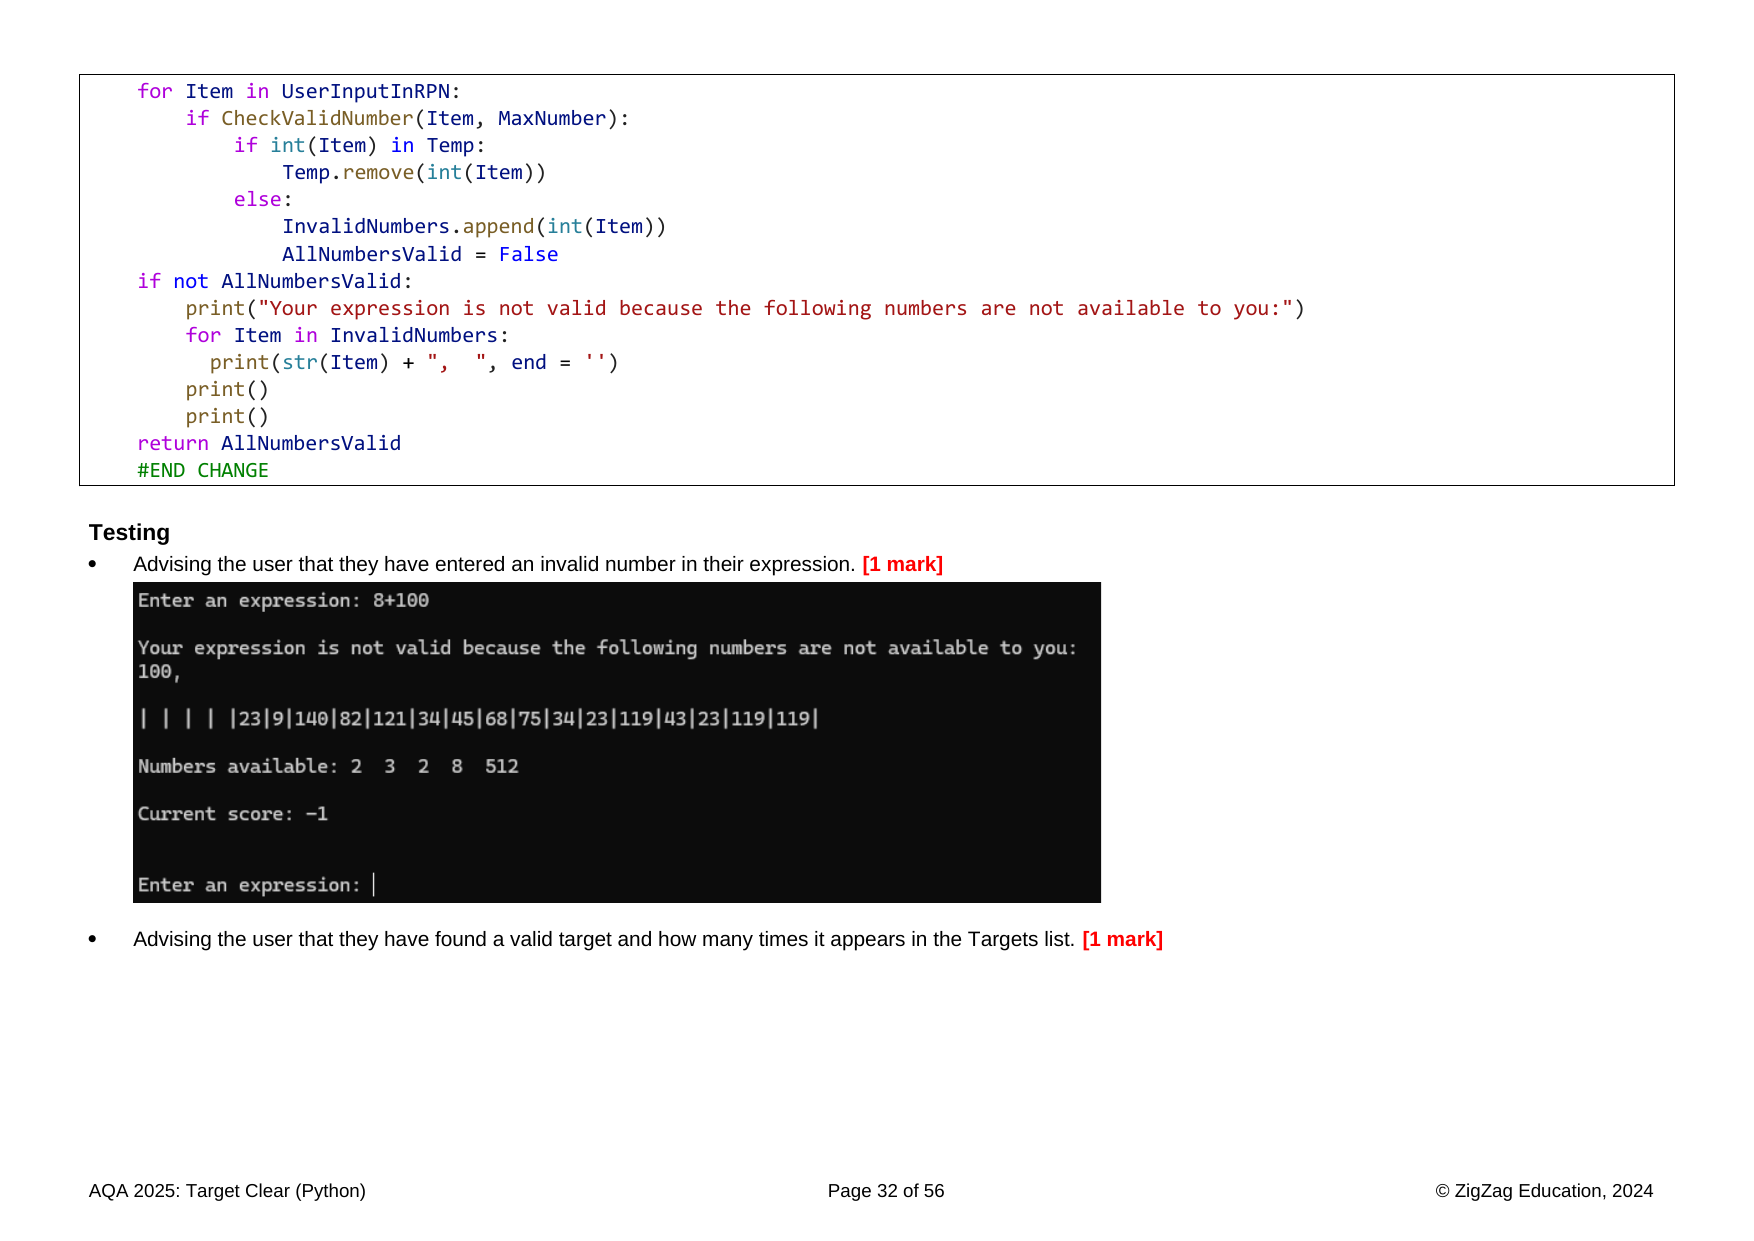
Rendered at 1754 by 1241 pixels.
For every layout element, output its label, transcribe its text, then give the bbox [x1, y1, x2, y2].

list Advising the user that they have entered an invalid number in their expression. [1 mark] [89, 552, 1665, 576]
text else: [89, 185, 1665, 212]
text if int(Item) in Temp: [89, 131, 1665, 158]
text if CheckValidNumber(Item, MaxNumber): [89, 104, 1665, 131]
text #END CHANGE [80, 453, 1674, 485]
text print(str(Item) + ", ", end = '') [89, 348, 1665, 375]
list Advising the user that they have found a valid target and how many times it appears in the Targets list. [1 mark] [89, 926, 1665, 951]
text print() [89, 375, 1665, 402]
text for Item in InvalidNumbers: [89, 321, 1665, 348]
subtitle Testing [89, 519, 1665, 545]
text for Item in UserInputInRPN: [80, 75, 1674, 104]
text AllNumbersValid = False [89, 239, 1665, 267]
text InvalidNumbers.append(int(Item)) [89, 212, 1665, 239]
picture [133, 582, 1102, 903]
text if not AllNumbersValid: [89, 267, 1665, 294]
text print("Your expression is not valid because the following numbers are not available to you:") [89, 294, 1665, 321]
text Temp.remove(int(Item)) [89, 158, 1665, 185]
text return AllNumbersValid [89, 429, 1665, 453]
text print() [89, 402, 1665, 429]
